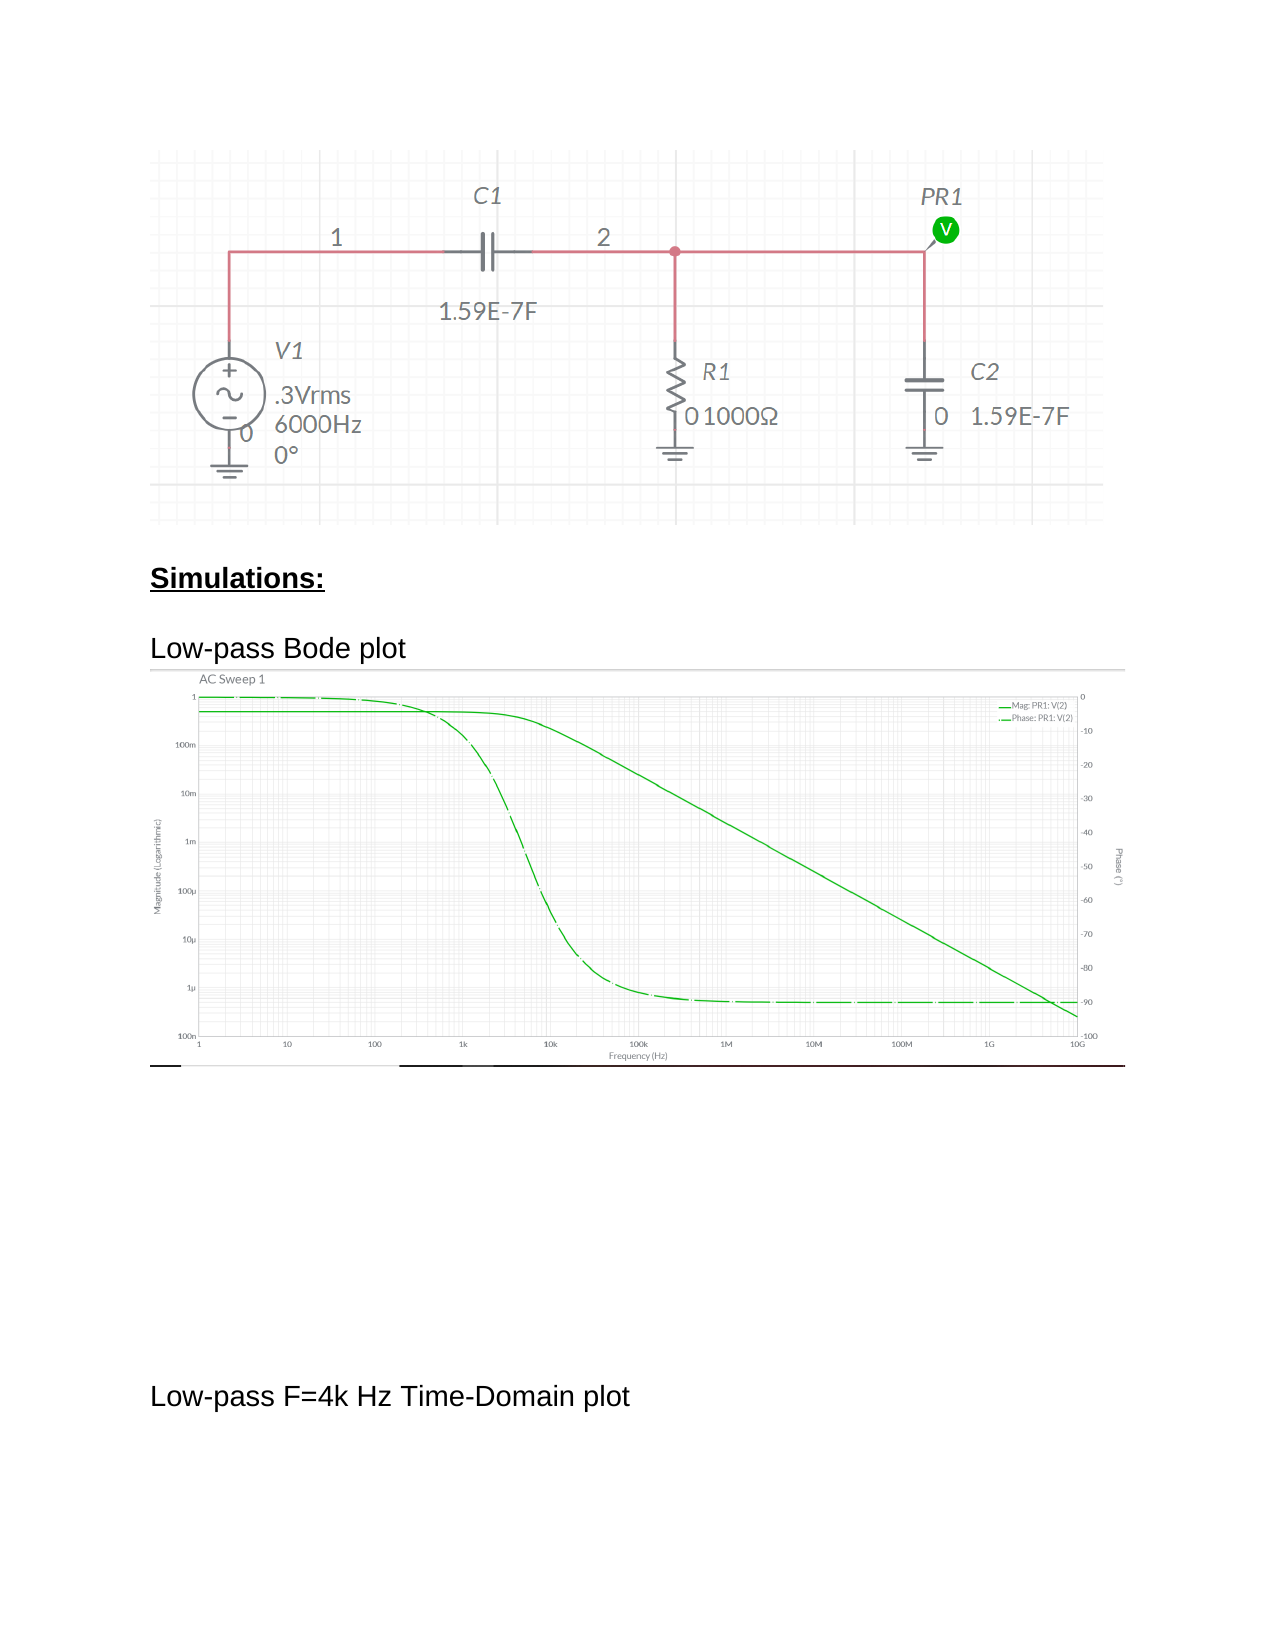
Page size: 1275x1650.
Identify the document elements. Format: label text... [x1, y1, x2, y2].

picture [150, 150, 1104, 525]
text Simulations: [150, 561, 1125, 595]
text Low-pass F=4k Hz Time-Domain plot [150, 1379, 1125, 1412]
picture [150, 669, 1125, 1067]
text Low-pass Bode plot [150, 631, 1125, 664]
